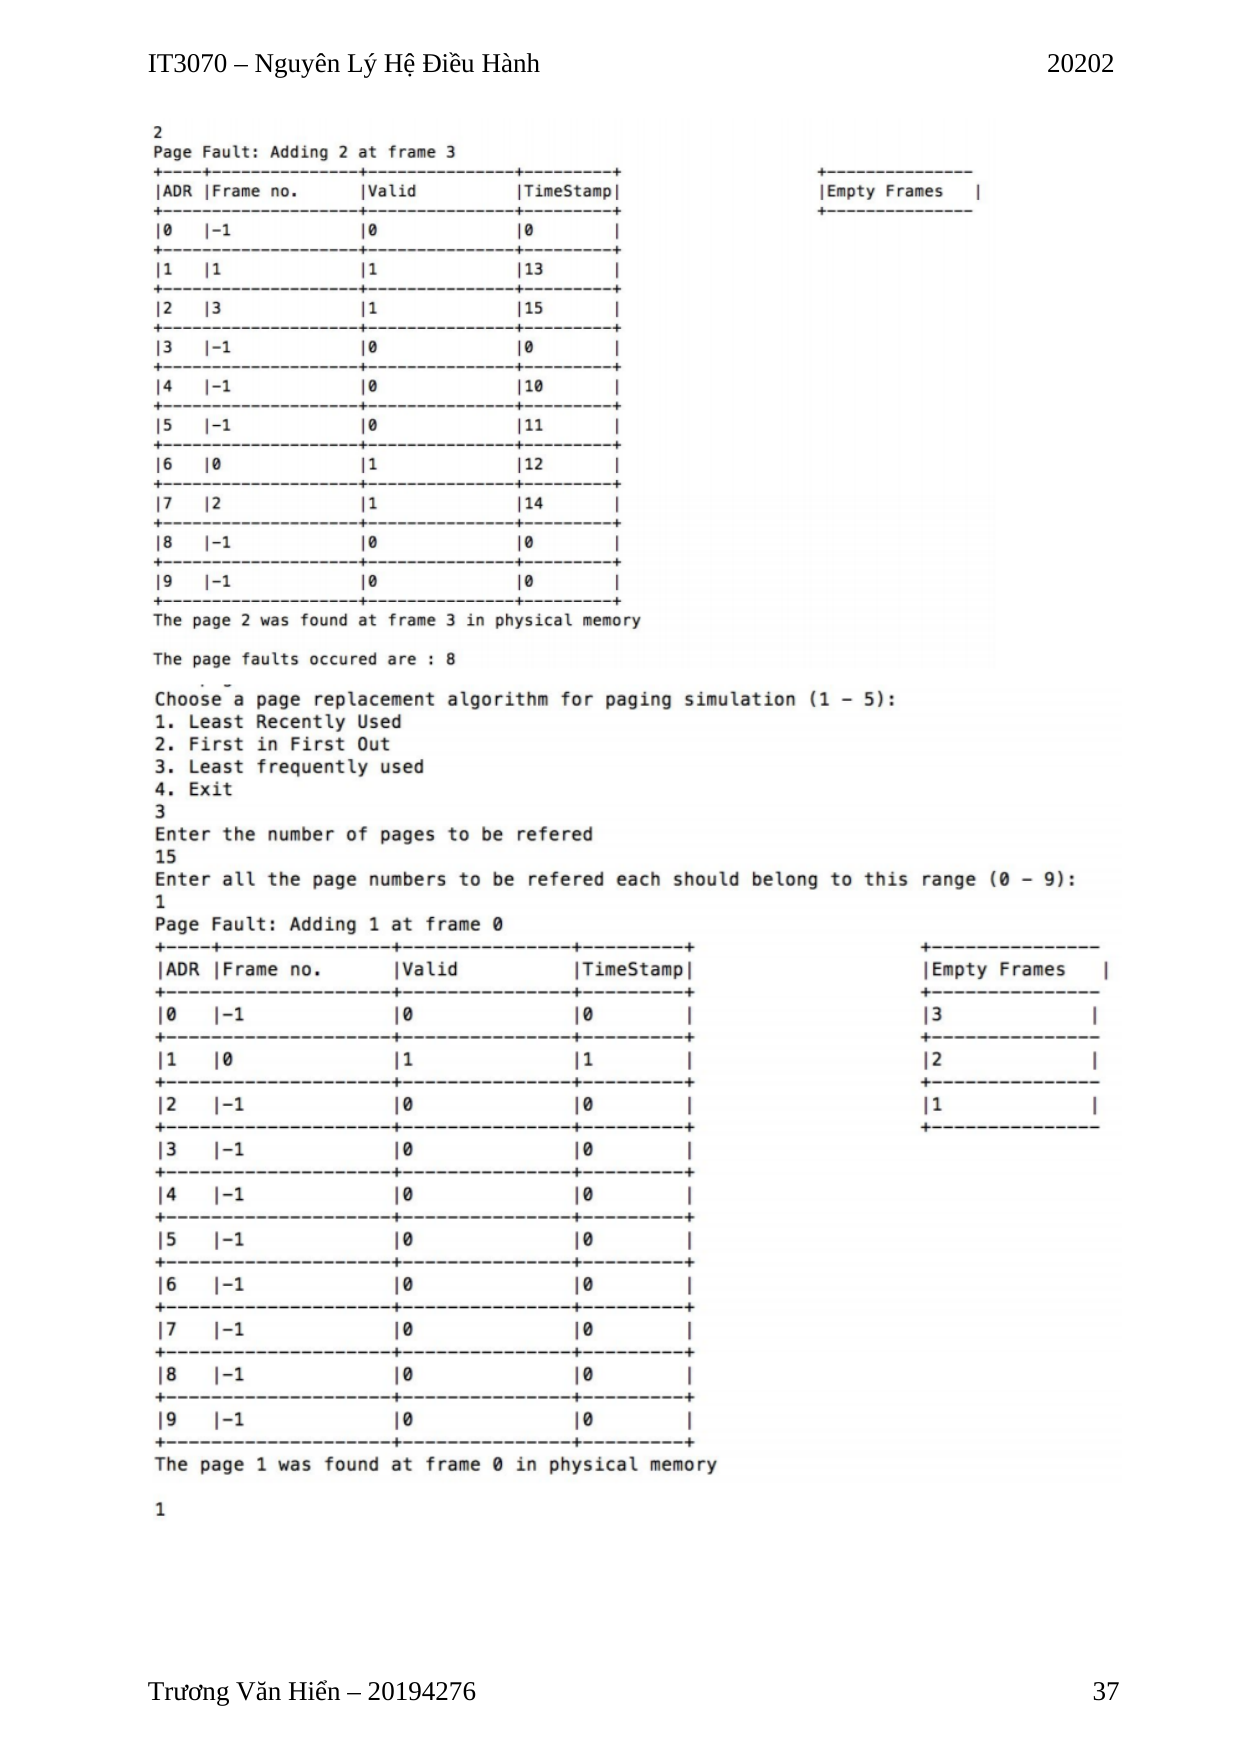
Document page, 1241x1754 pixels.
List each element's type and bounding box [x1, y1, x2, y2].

picture [147, 118, 1122, 1522]
